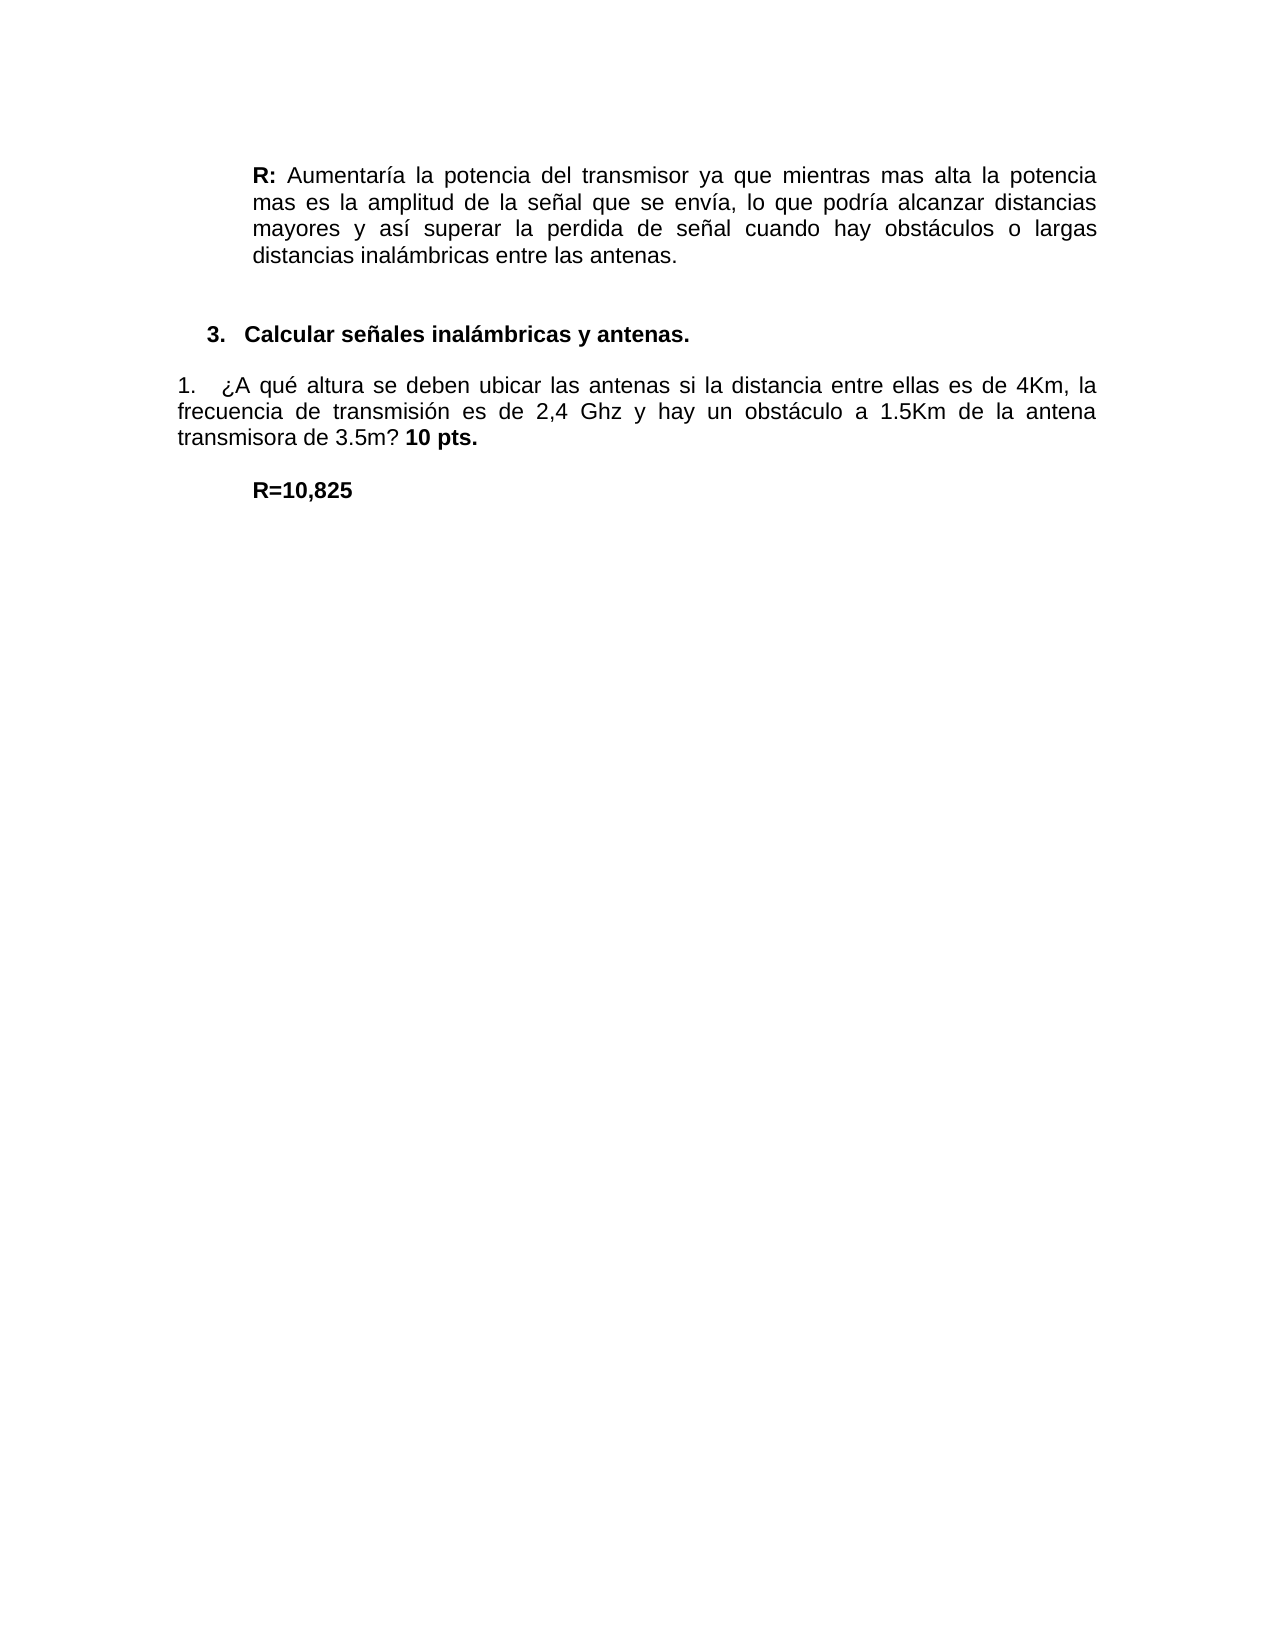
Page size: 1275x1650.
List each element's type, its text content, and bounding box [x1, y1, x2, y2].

text 1. ¿A qué altura se deben ubicar las antenas si la distancia entre ellas es de 4Km, la frecuencia de transmisión es de 2,4 Ghz y hay un obstáculo a 1.5Km de la antena transmisora de 3.5m? 10 pts. [177, 372, 1098, 451]
list R: Aumentaría la potencia del transmisor ya que mientras mas alta la potencia mas es la amplitud de la señal que se envía, lo que podría alcanzar distancias mayores y así superar la perdida de señal cuando hay obstáculos o largas distancias inalámbricas entre las antenas. [252, 162, 1098, 268]
list Calcular señales inalámbricas y antenas. [207, 321, 1098, 347]
list R=10,825 [252, 477, 1098, 503]
